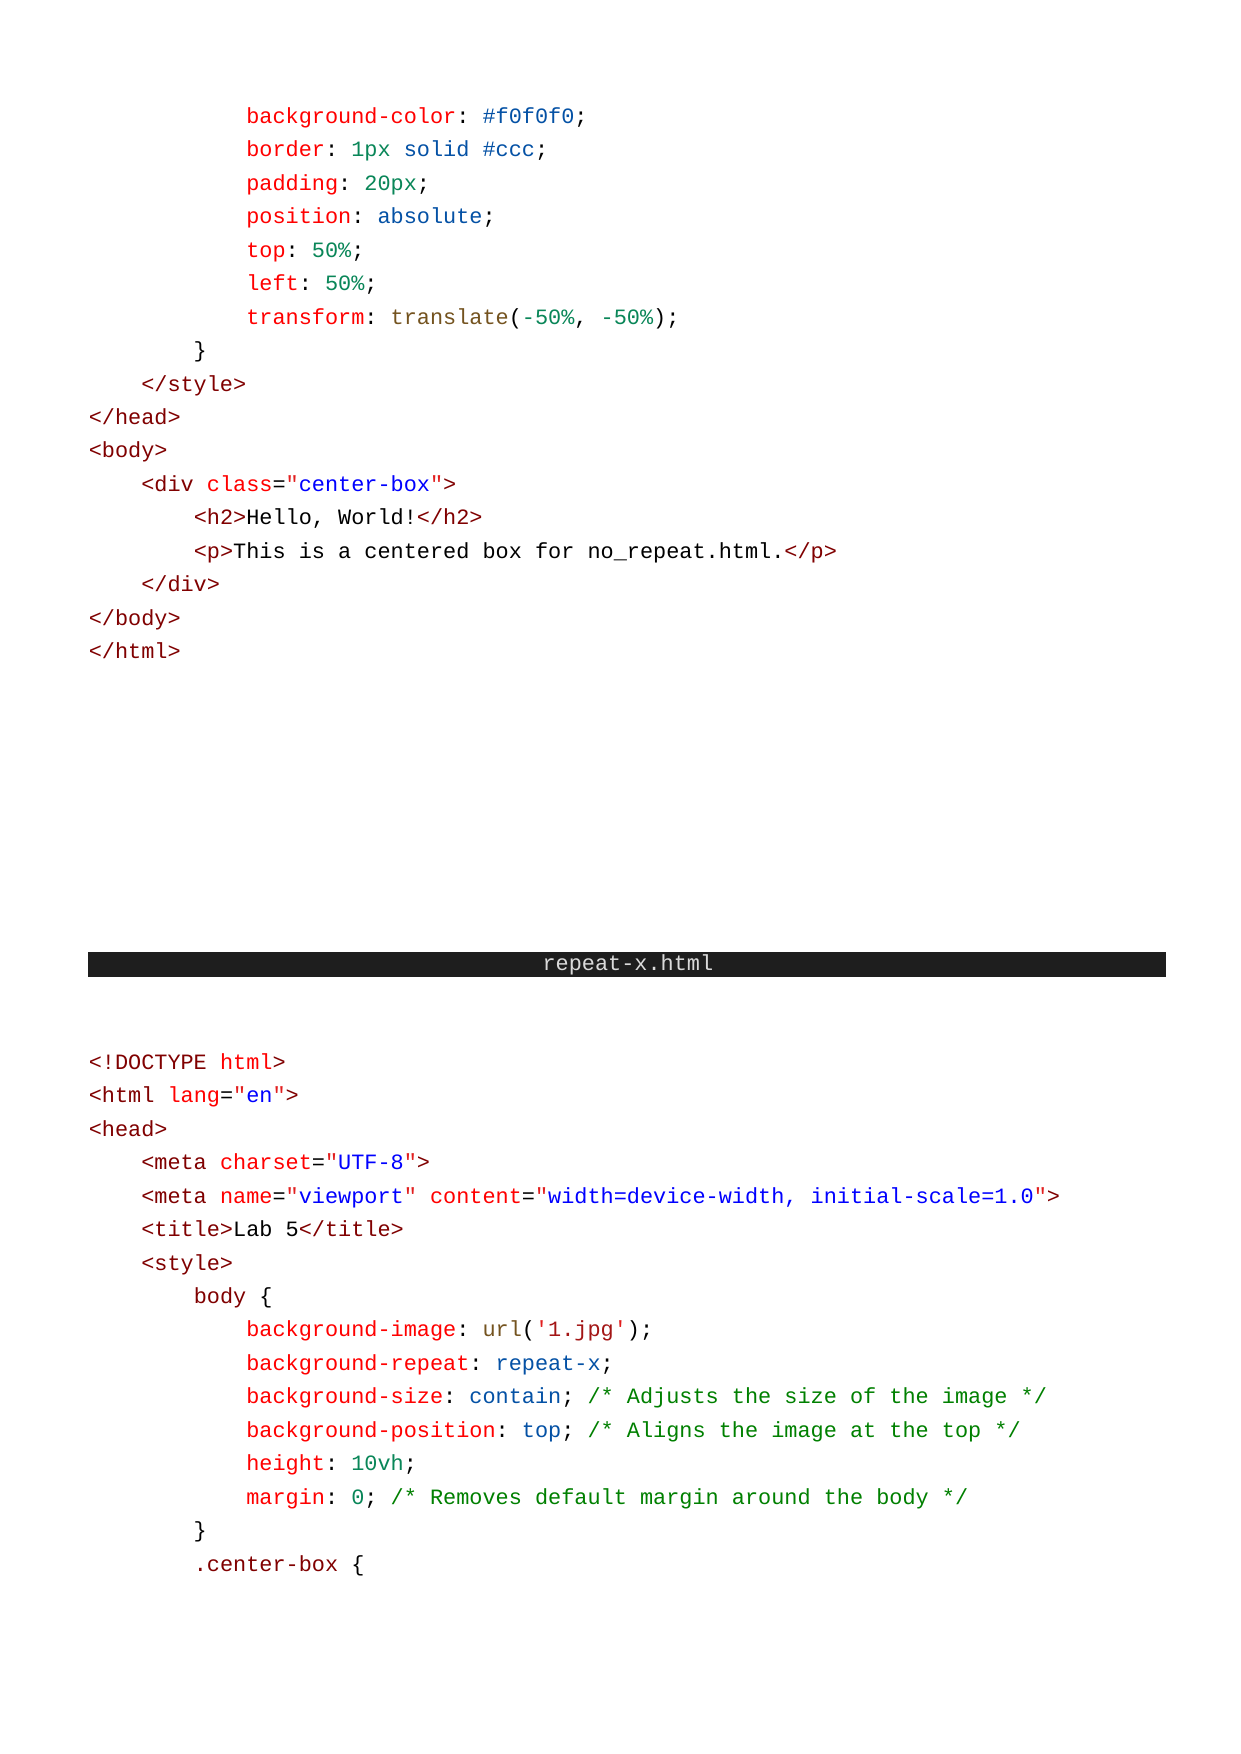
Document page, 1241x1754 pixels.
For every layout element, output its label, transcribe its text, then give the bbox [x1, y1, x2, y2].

text <title>Lab 5</title> [88, 1218, 1166, 1243]
text margin: 0; /* Removes default margin around the body */ [88, 1486, 1166, 1511]
text </style> [88, 373, 1166, 397]
text background-repeat: repeat-x; [88, 1352, 1166, 1377]
text position: absolute; [88, 206, 1166, 230]
text <p>This is a centered box for no_repeat.html.</p> [88, 540, 1166, 565]
text <meta charset="UTF-8"> [88, 1151, 1166, 1176]
text </head> [88, 406, 1166, 431]
text repeat-x.html [88, 952, 1166, 977]
text <html lang="en"> [88, 1084, 1166, 1109]
text background-position: top; /* Aligns the image at the top */ [88, 1419, 1166, 1444]
text top: 50%; [88, 239, 1166, 264]
text background-image: url('1.jpg'); [88, 1319, 1166, 1343]
text <body> [88, 439, 1166, 464]
text padding: 20px; [88, 172, 1166, 197]
text <head> [88, 1118, 1166, 1143]
text background-color: #f0f0f0; [88, 105, 1166, 130]
text left: 50%; [88, 272, 1166, 297]
text transform: translate(-50%, -50%); [88, 306, 1166, 331]
text height: 10vh; [88, 1452, 1166, 1477]
text <style> [88, 1252, 1166, 1277]
text <!DOCTYPE html> [88, 1051, 1166, 1076]
text } [88, 339, 1166, 364]
text body { [88, 1285, 1166, 1310]
text <meta name="viewport" content="width=device-width, initial-scale=1.0"> [88, 1185, 1166, 1210]
text </body> [88, 607, 1166, 632]
text border: 1px solid #ccc; [88, 139, 1166, 163]
text background-size: contain; /* Adjusts the size of the image */ [88, 1386, 1166, 1410]
text </html> [88, 640, 1166, 665]
text <h2>Hello, World!</h2> [88, 506, 1166, 531]
text .center-box { [88, 1553, 1166, 1577]
text </div> [88, 573, 1166, 598]
text <div class="center-box"> [88, 473, 1166, 498]
text } [88, 1519, 1166, 1544]
